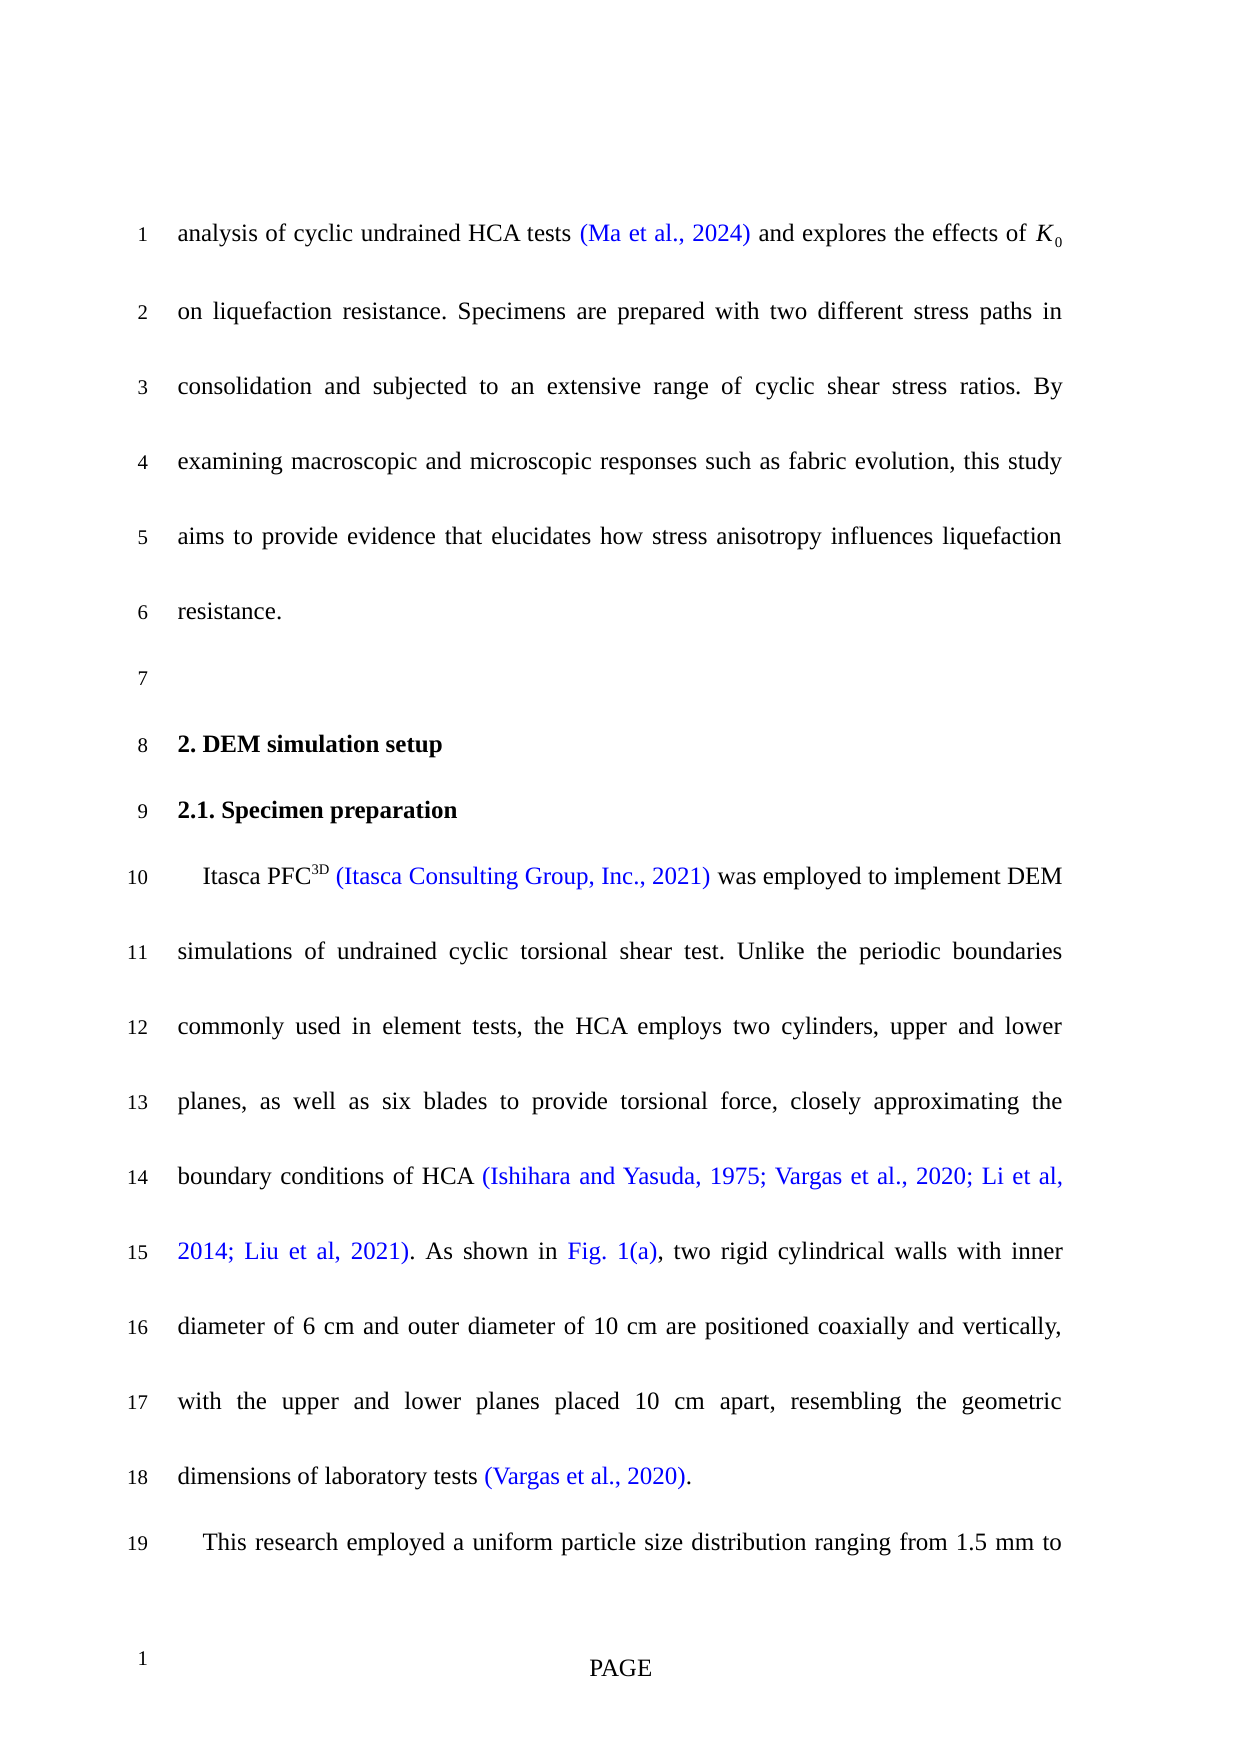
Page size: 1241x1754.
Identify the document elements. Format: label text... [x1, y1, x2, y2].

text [177, 1523, 1063, 1561]
text 2. DEM simulation setup [177, 724, 1063, 762]
text 2.1. Specimen preparation [177, 791, 1063, 828]
text Itasca PFC3D (Itasca Consulting Group, Inc., 2021) was employed to implement DEM simulations of undrained cyclic torsional shear test. Unlike the periodic boundaries commonly used in element tests, the HCA employs two cylinders, upper and lower planes, as well as six blades to provide torsional force, closely approximating the boundary conditions of HCA (Ishihara and Yasuda, 1975; Vargas et al., 2020; Li et al, 2014; Liu et al, 2021). As shown in Fig. 1(a), two rigid cylindrical walls with inner diameter of 6 cm and outer diameter of 10 cm are positioned coaxially and vertically, with the upper and lower planes placed 10 cm apart, resembling the geometric dimensions of laboratory tests (Vargas et al., 2020). [177, 857, 1063, 1494]
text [177, 217, 1063, 629]
